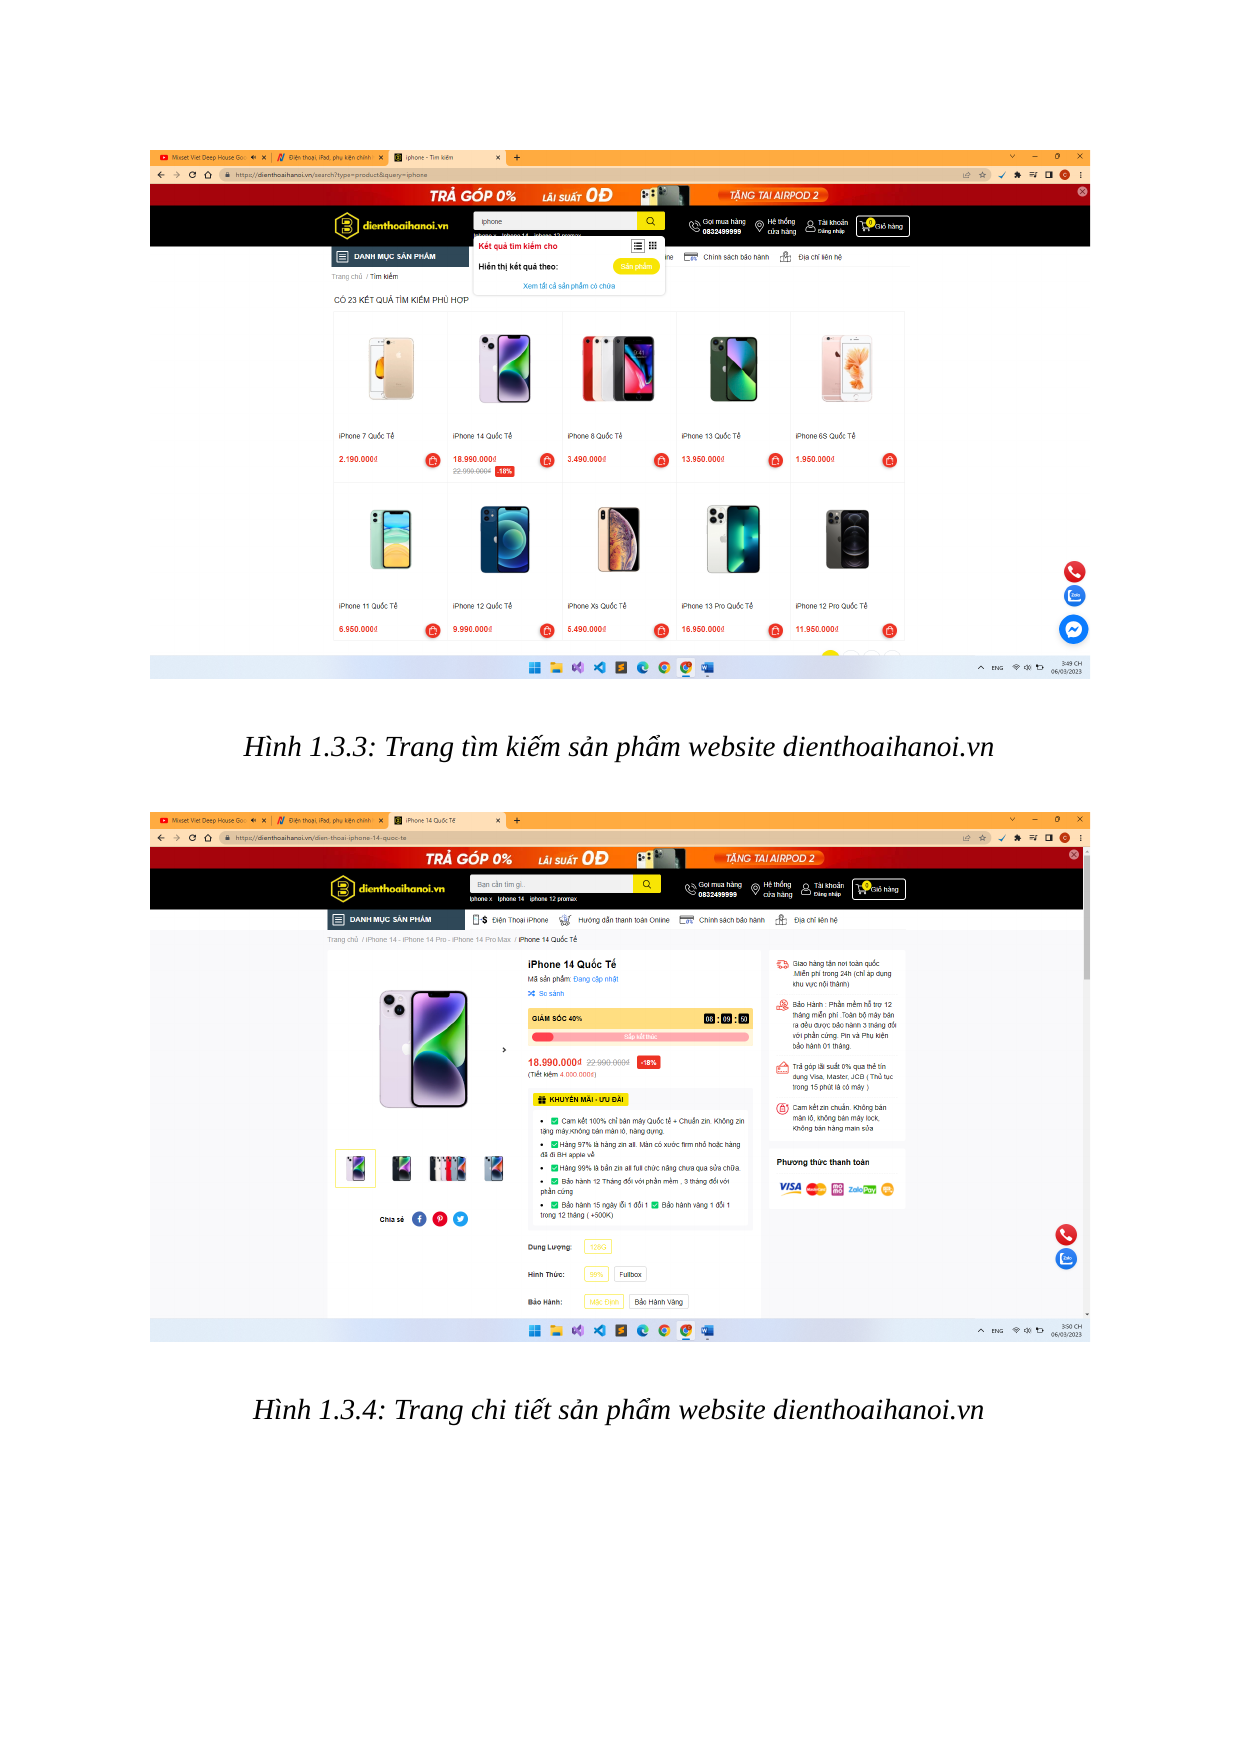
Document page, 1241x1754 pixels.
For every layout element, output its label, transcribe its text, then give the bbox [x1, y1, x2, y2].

picture [150, 812, 1091, 1342]
text Hình 1.3.3: Trang tìm kiếm sản phẩm website dienthoaihanoi.vn [150, 729, 1090, 763]
text Hình 1.3.4: Trang chi tiết sản phẩm website dienthoaihanoi.vn [150, 1392, 1090, 1425]
picture [150, 150, 1091, 679]
